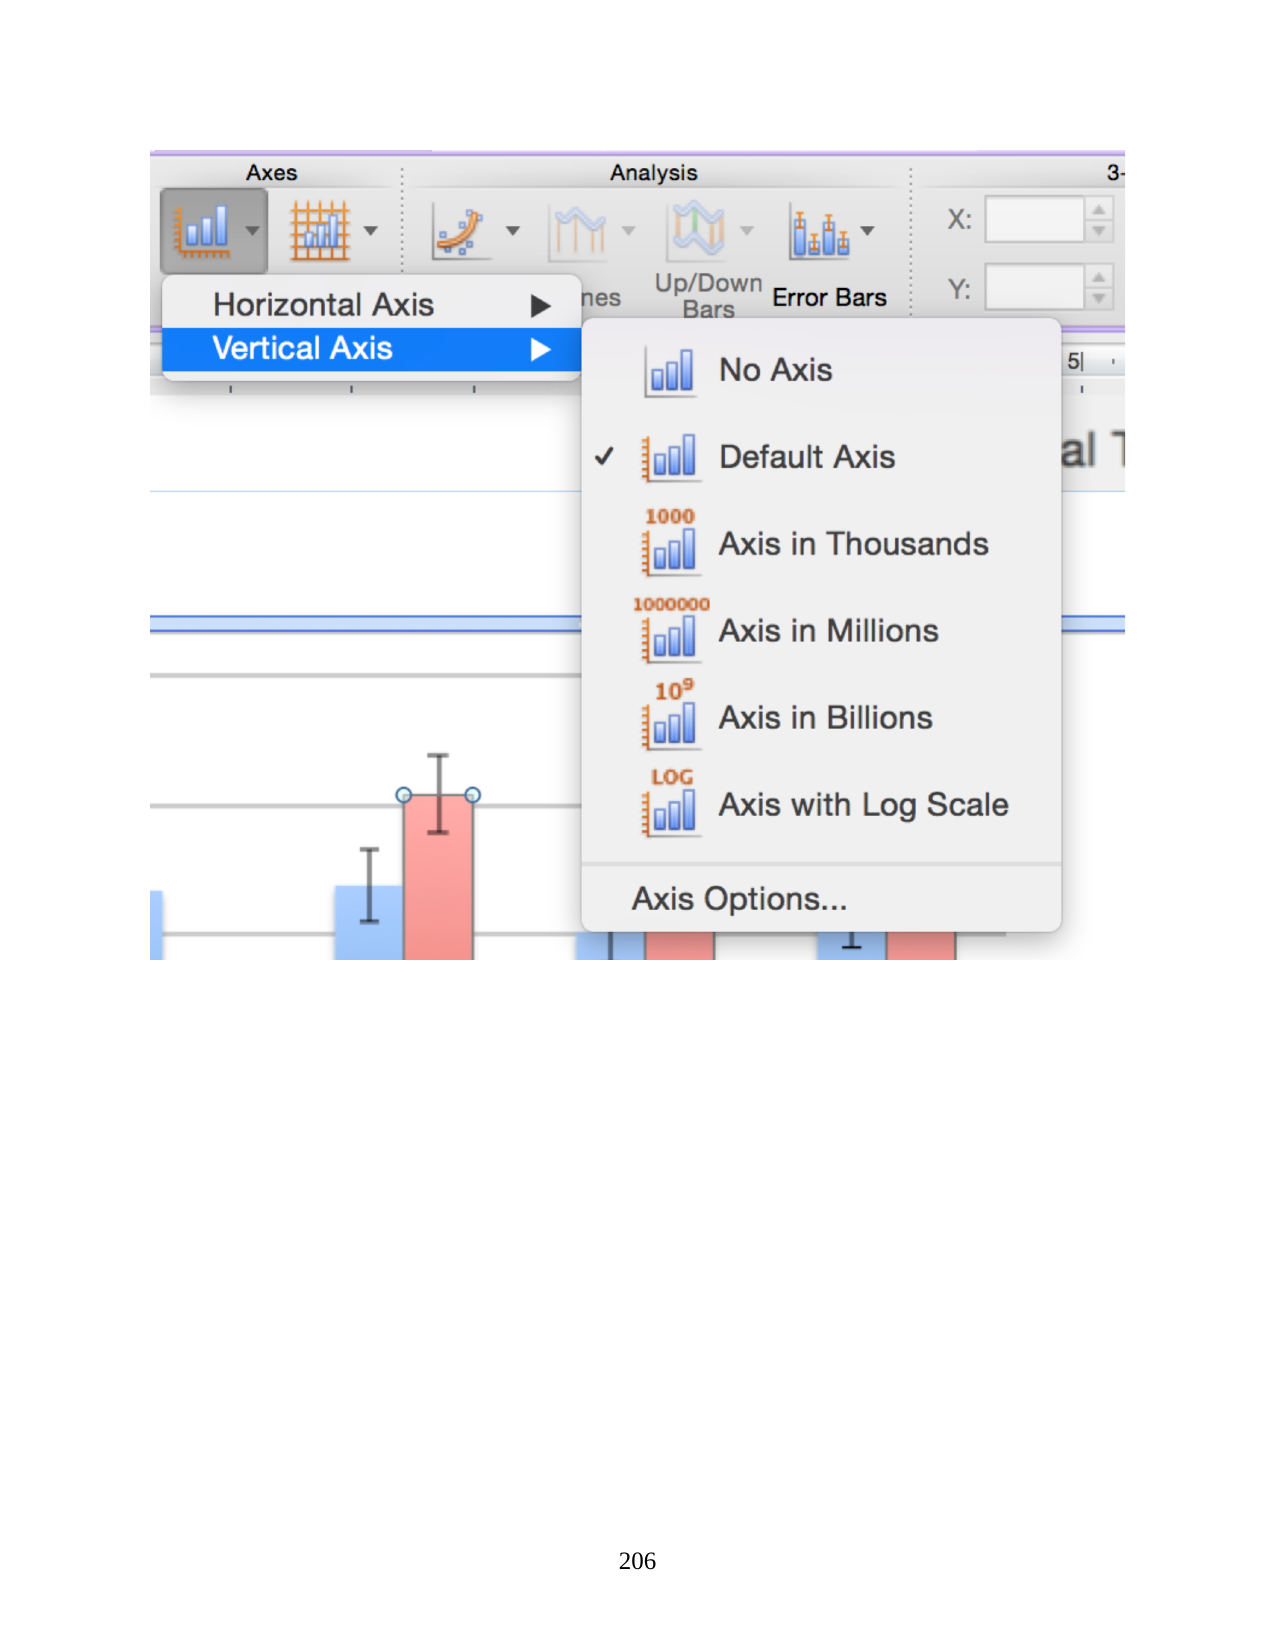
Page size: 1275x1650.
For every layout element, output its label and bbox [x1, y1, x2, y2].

picture [150, 150, 1125, 960]
